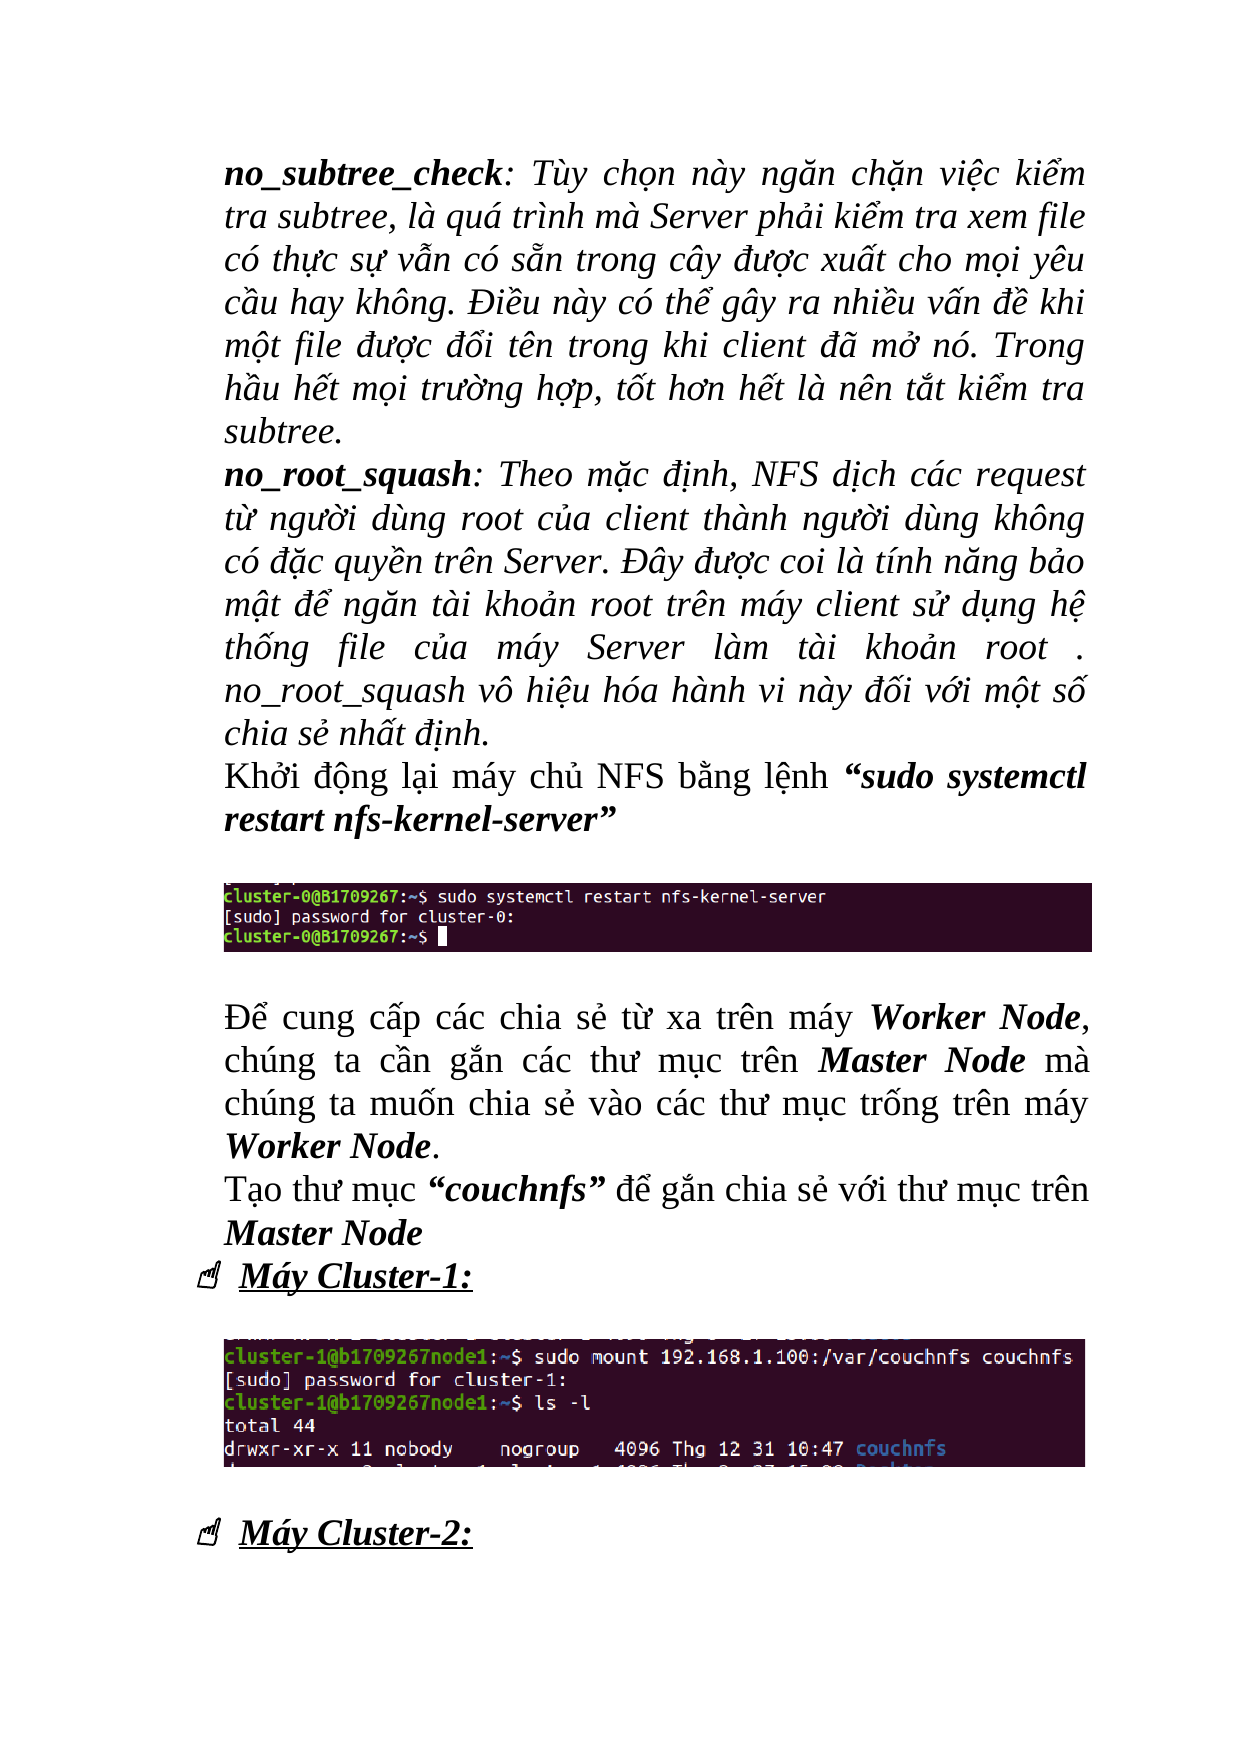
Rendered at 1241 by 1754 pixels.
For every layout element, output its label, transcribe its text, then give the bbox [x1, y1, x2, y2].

text Khởi động lại máy chủ NFS bằng lệnh “sudo systemctl restart nfs-kernel-server” [224, 754, 1090, 840]
list Máy Cluster-1: [194, 1253, 1090, 1296]
list Máy Cluster-2: [194, 1510, 1090, 1553]
text Tạo thư mục “couchnfs” để gắn chia sẻ với thư mục trên Master Node [224, 1167, 1090, 1253]
text no_root_squash: Theo mặc định, NFS dịch các request từ người dùng root của client thành người dùng không có đặc quyền trên Server. Đây được coi là tính năng bảo mật để ngăn tài khoản root trên máy client sử dụng hệ thống file của máy Server làm tài khoản root . no_root_squash vô hiệu hóa hành vi này đối với một số chia sẻ nhất định. [224, 452, 1090, 754]
picture [223, 1339, 1085, 1467]
text Để cung cấp các chia sẻ từ xa trên máy Worker Node, chúng ta cần gắn các thư mục trên Master Node mà chúng ta muốn chia sẻ vào các thư mục trống trên máy Worker Node. [224, 994, 1090, 1167]
text no_subtree_check: Tùy chọn này ngăn chặn việc kiểm tra subtree, là quá trình mà Server phải kiểm tra xem file có thực sự vẫn có sẵn trong cây được xuất cho mọi yêu cầu hay không. Điều này có thể gây ra nhiều vấn đề khi một file được đổi tên trong khi client đã mở nó. Trong hầu hết mọi trường hợp, tốt hơn hết là nên tắt kiểm tra subtree. [224, 150, 1090, 452]
picture [223, 883, 1092, 952]
